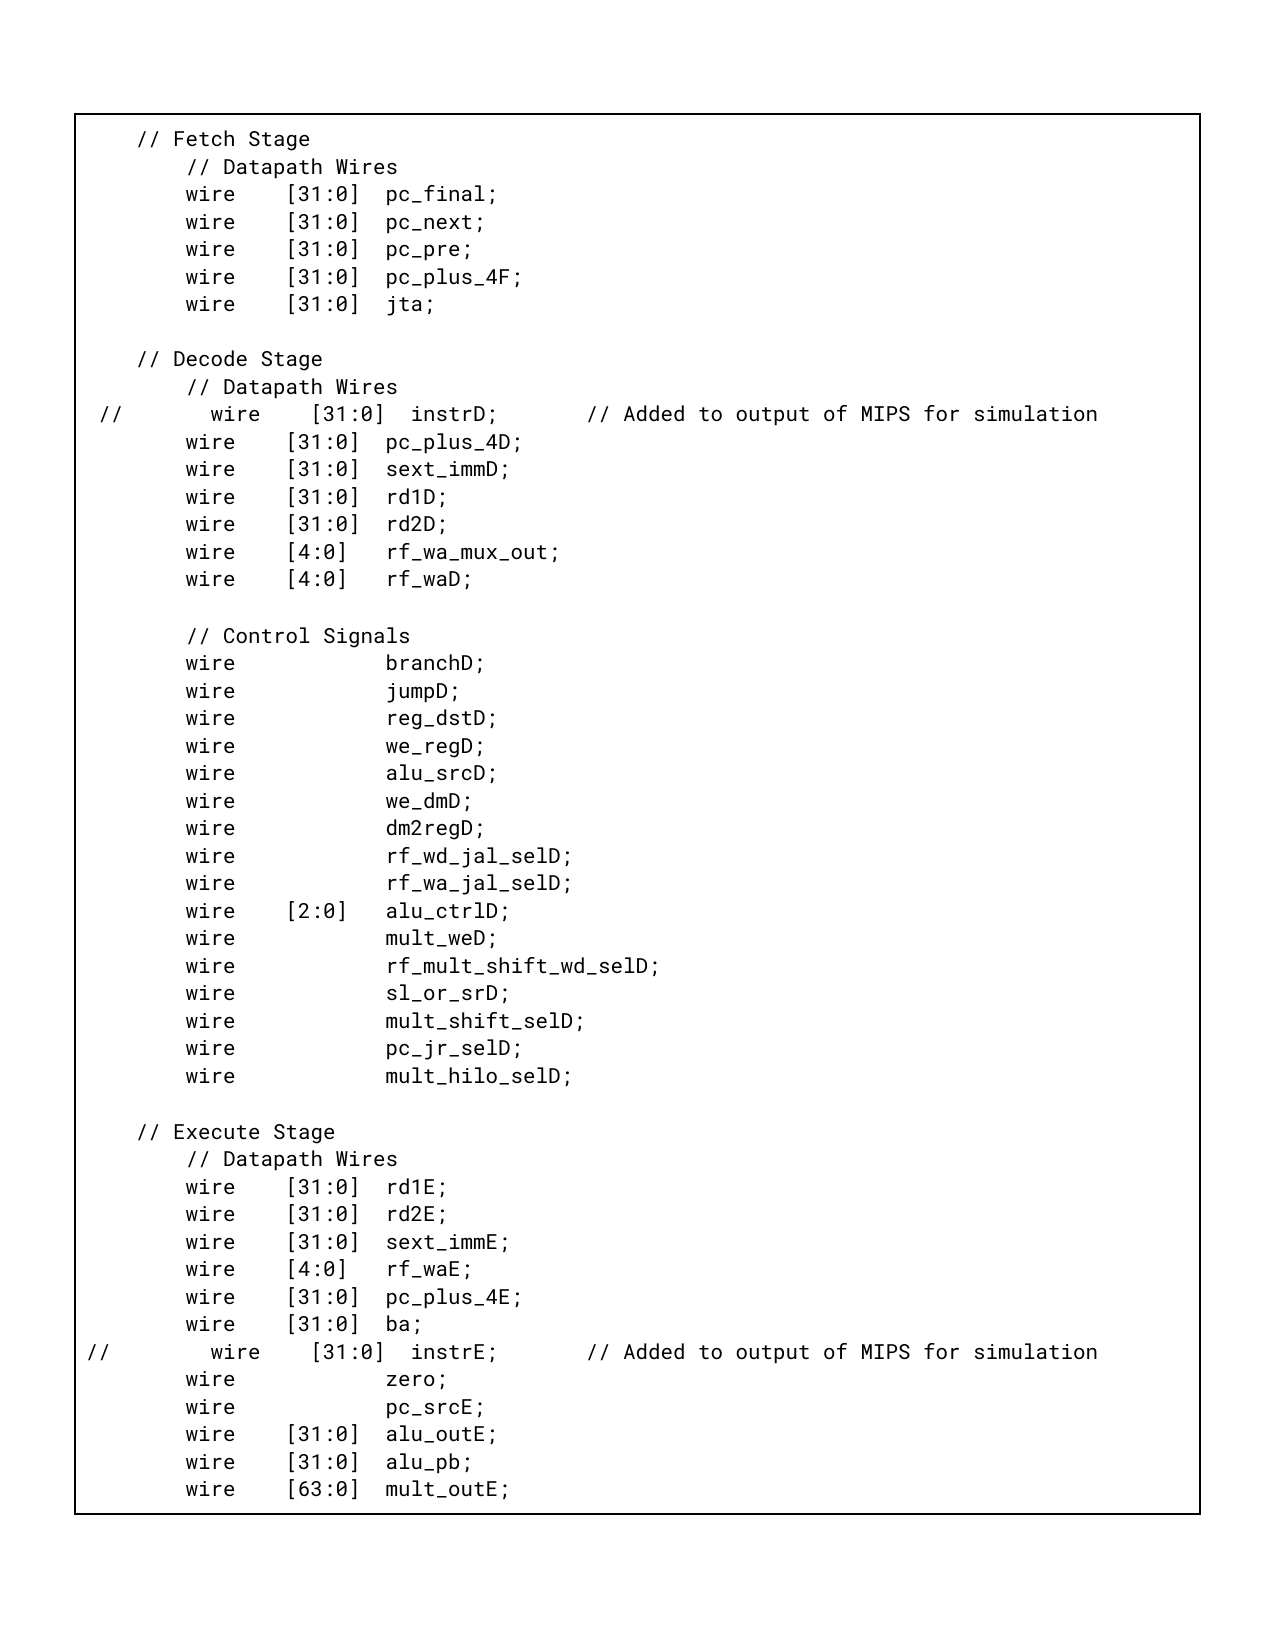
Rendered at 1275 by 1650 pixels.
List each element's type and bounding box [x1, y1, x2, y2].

table_cell [76, 115, 1199, 1513]
